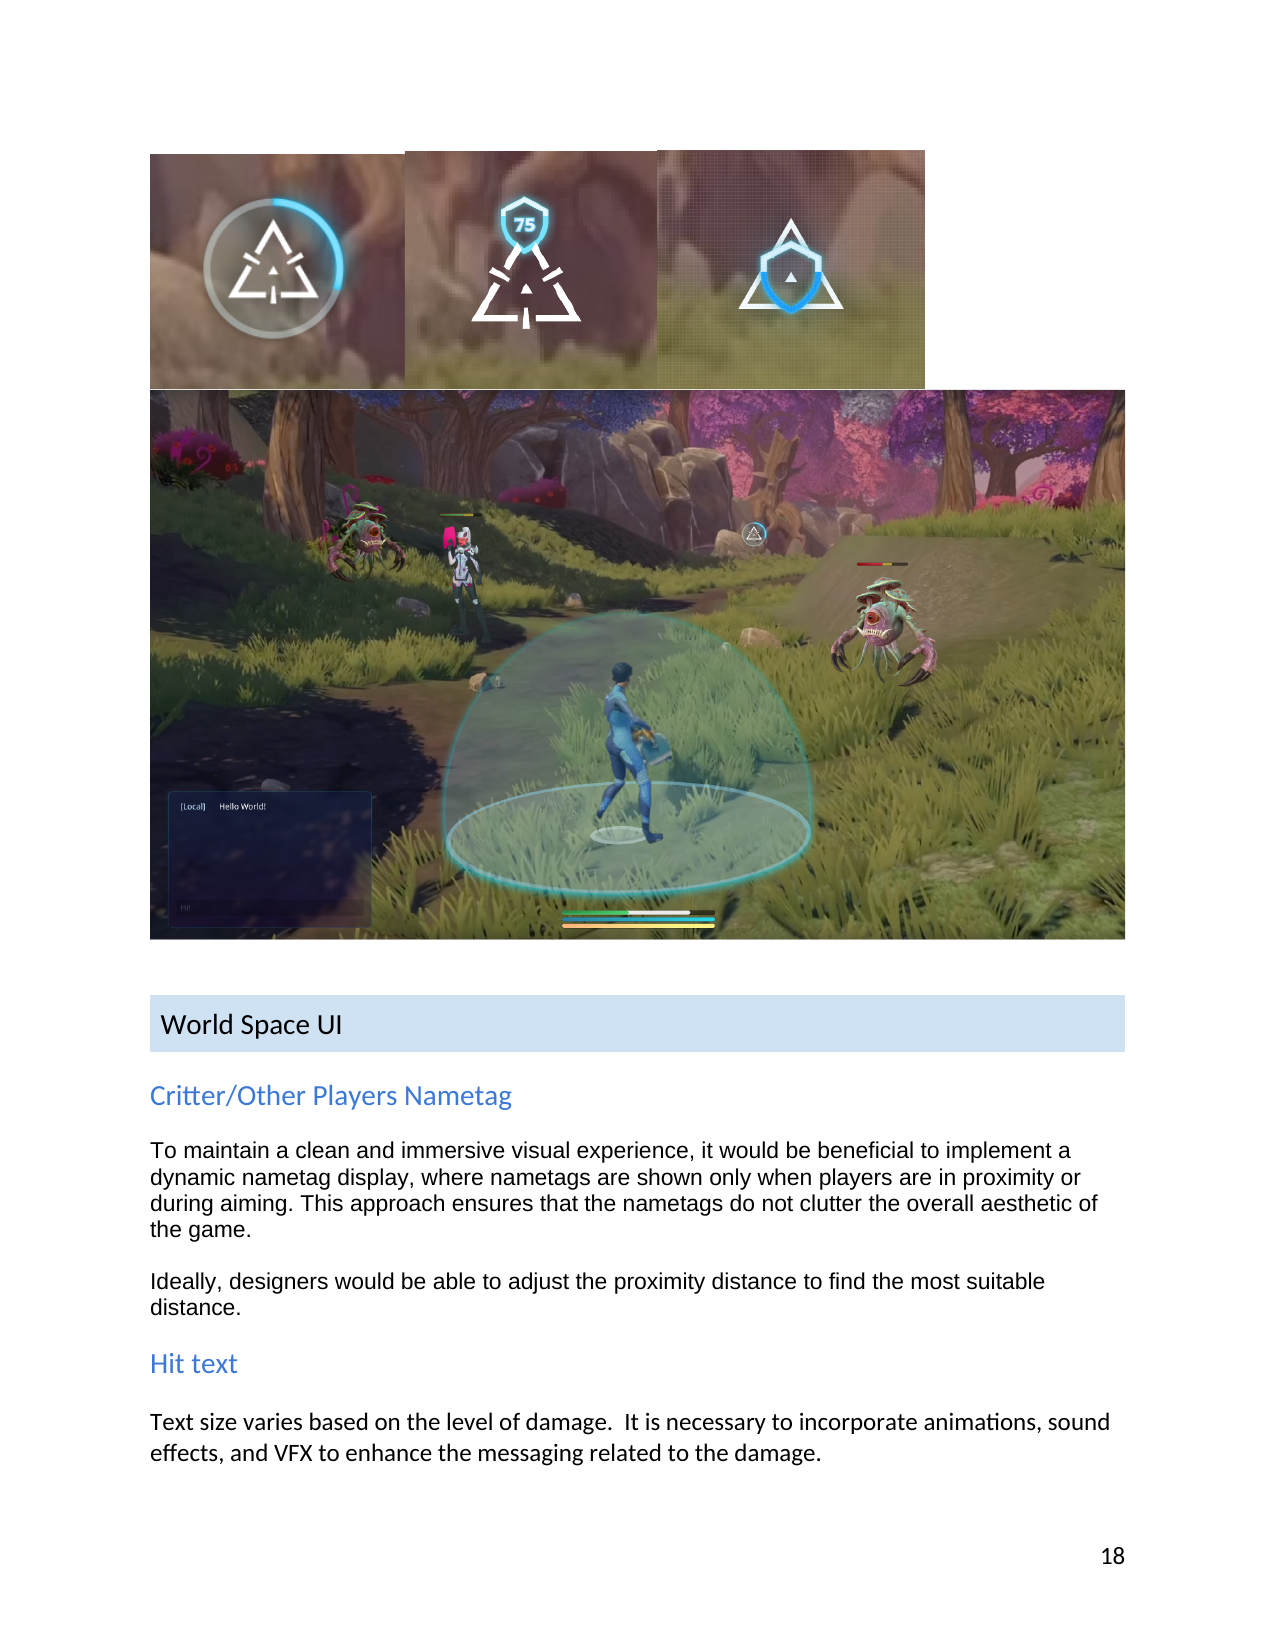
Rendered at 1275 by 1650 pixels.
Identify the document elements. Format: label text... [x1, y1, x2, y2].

text Text size varies based on the level of damage. It is necessary to incorporate animations, sound effects, and VFX to enhance the messaging related to the damage. [150, 1406, 1125, 1467]
text To maintain a clean and immersive visual experience, it would be beneficial to implement a dynamic nametag display, where nametags are shown only when players are in proximity or during aiming. This approach ensures that the nametags do not clutter the overall aesthetic of the game. [150, 1137, 1125, 1243]
picture [150, 150, 1125, 940]
text Ideally, designers would be able to adjust the proximity distance to find the most suitable distance. [150, 1268, 1125, 1321]
table_header World Space UI [150, 995, 1125, 1052]
subtitle Hit text [150, 1346, 1125, 1381]
subtitle Critter/Other Players Nametag [150, 1077, 1125, 1112]
